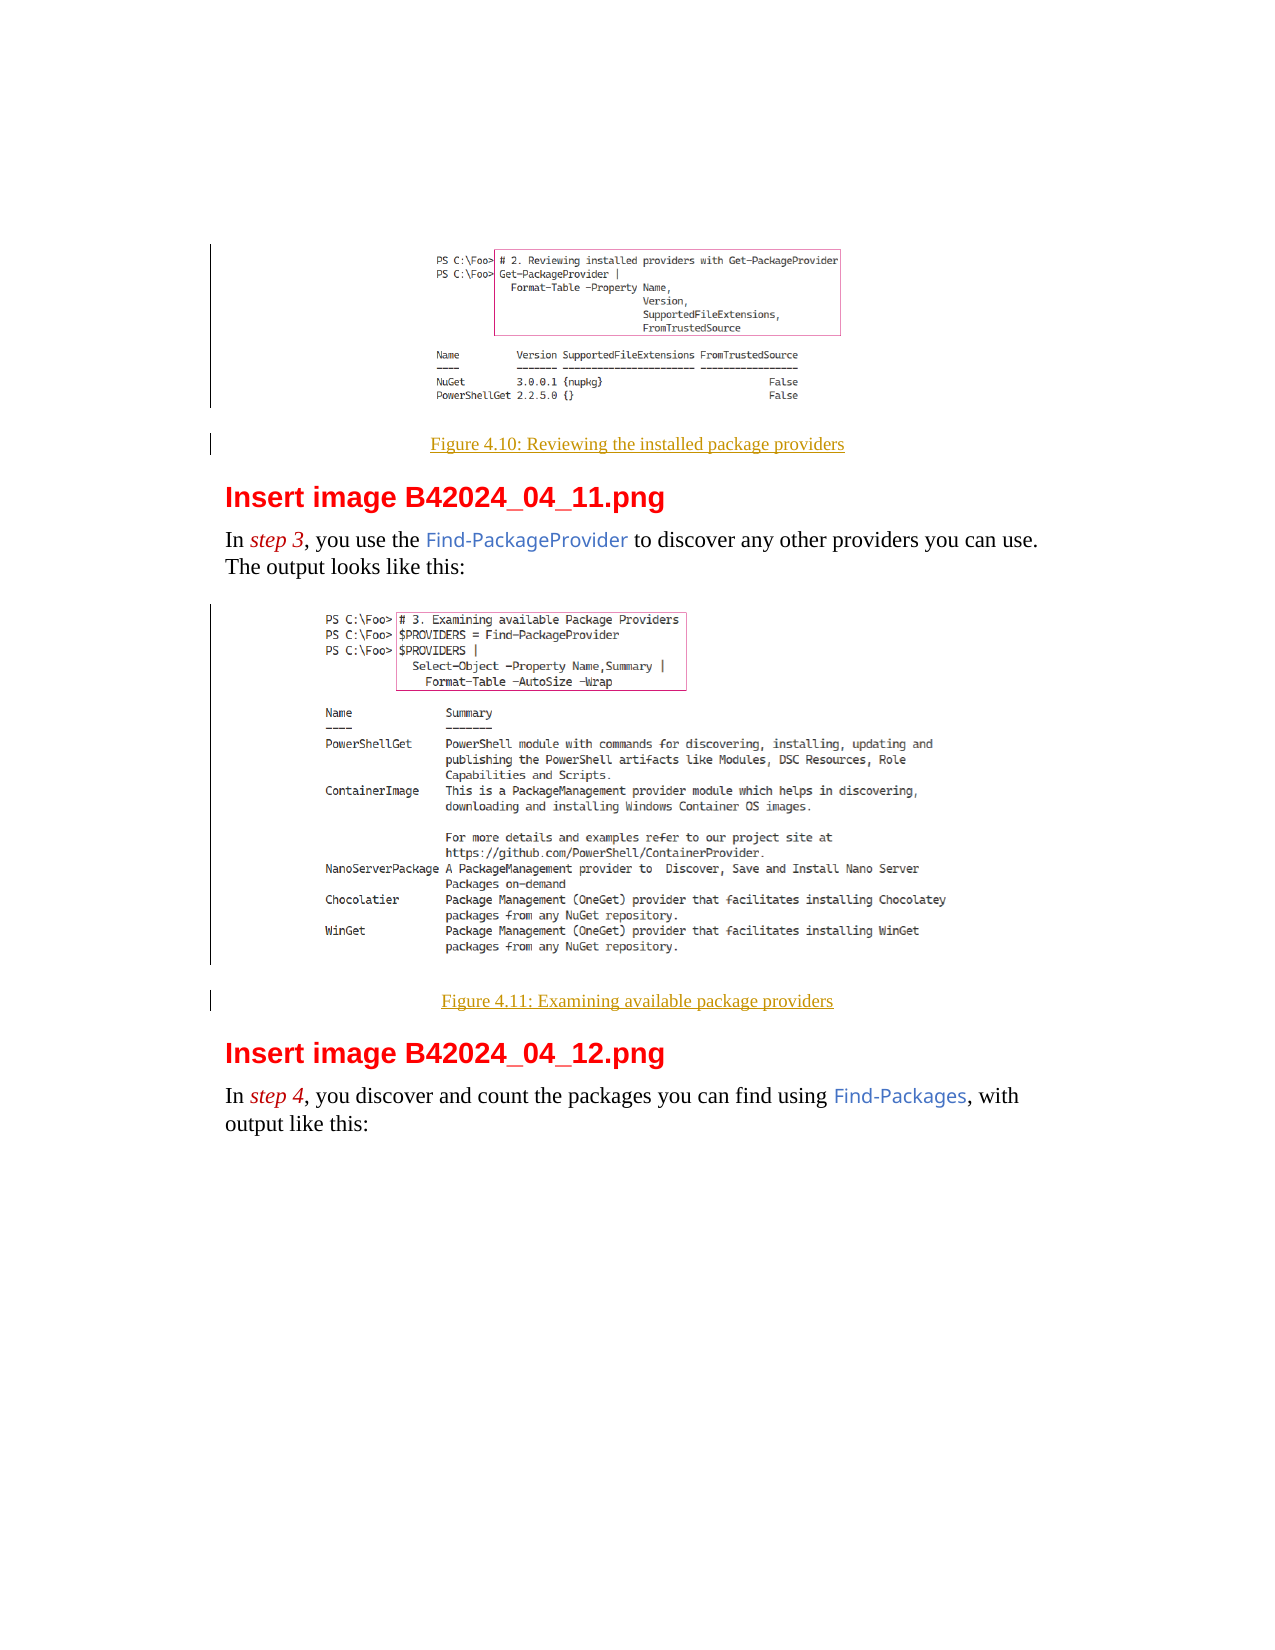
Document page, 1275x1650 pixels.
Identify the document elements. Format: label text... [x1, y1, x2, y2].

picture [427, 244, 848, 409]
text In step 3, you use the Find-PackageProvider to discover any other providers you can use. The output looks like this: [225, 526, 1050, 579]
text Insert image B42024_04_12.png [225, 1036, 1050, 1070]
picture [316, 604, 959, 965]
text Insert image B42024_04_11.png [225, 480, 1050, 513]
text In step 4, you discover and count the packages you can find using Find-Packages, with output like this: [225, 1082, 1050, 1136]
